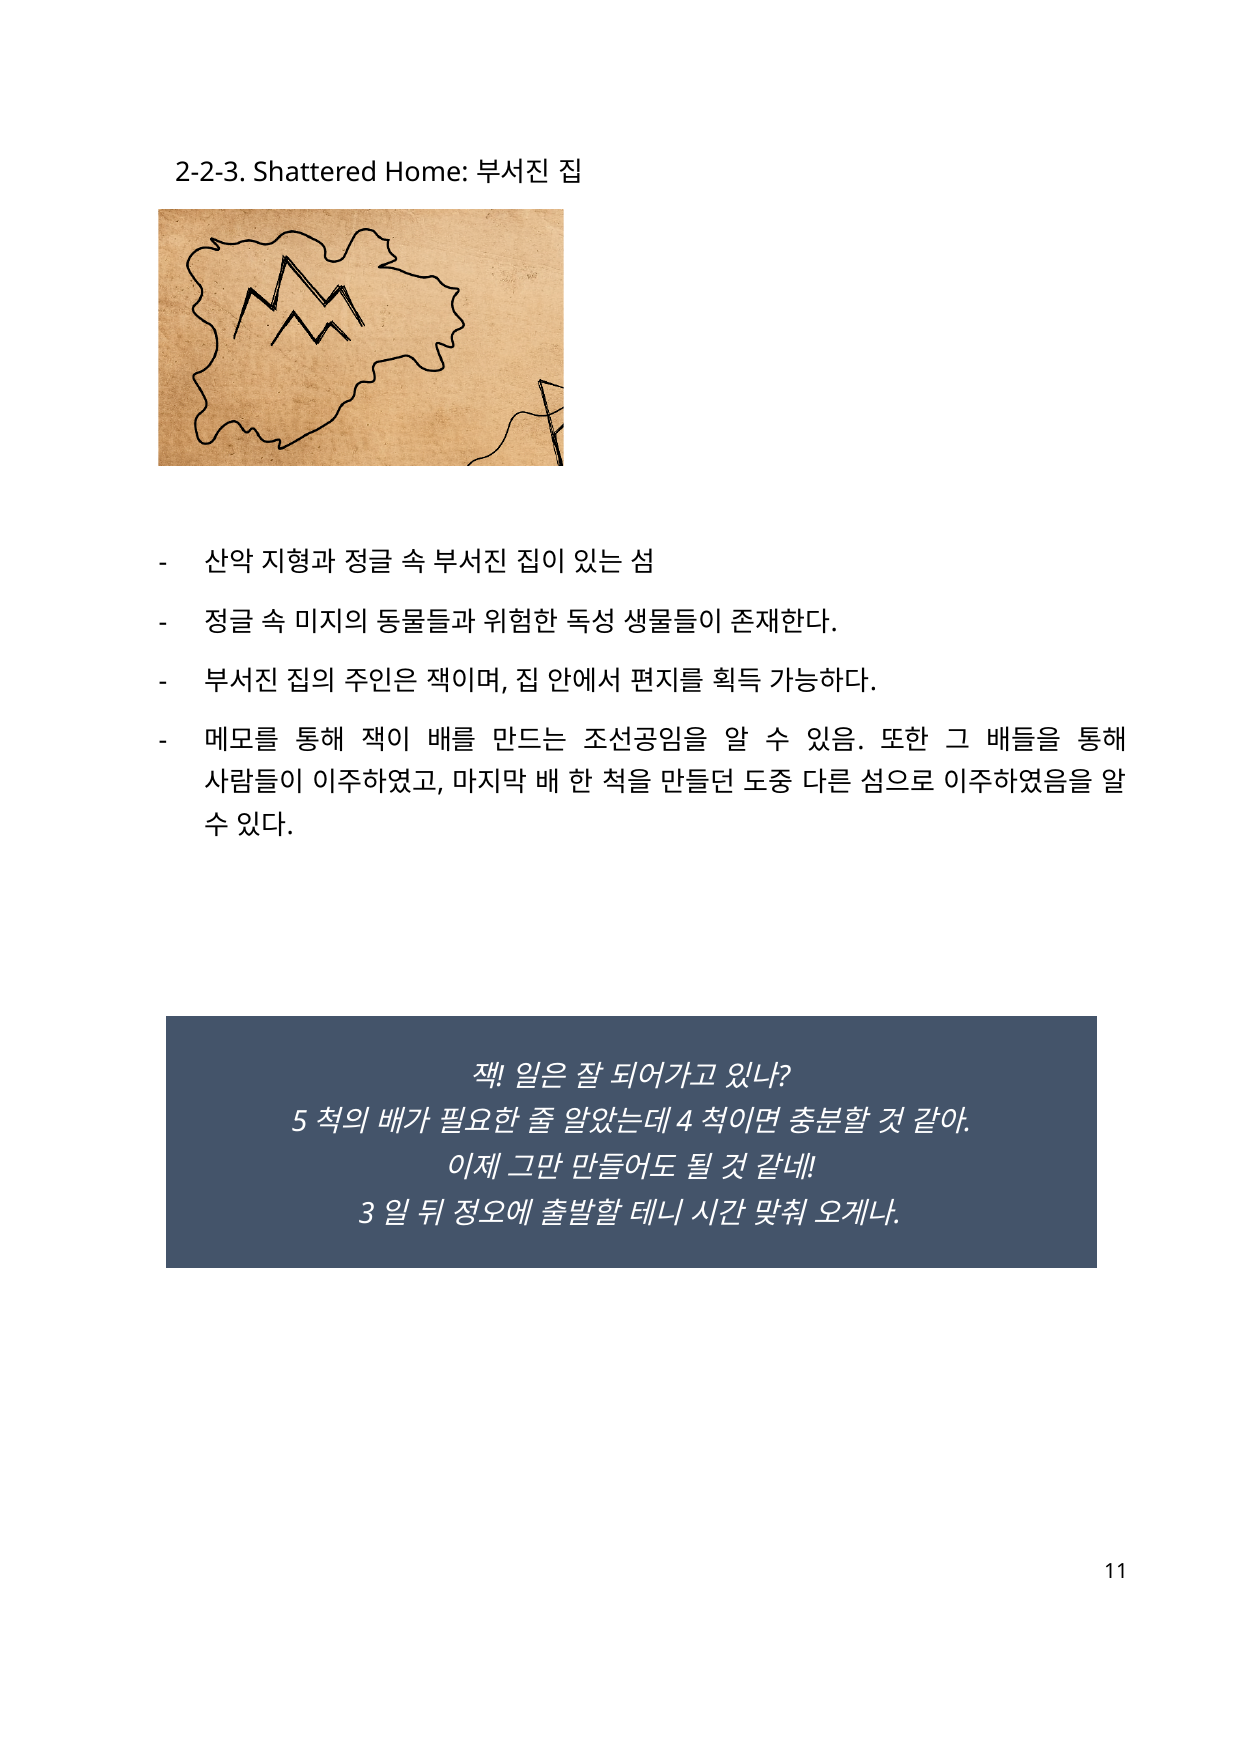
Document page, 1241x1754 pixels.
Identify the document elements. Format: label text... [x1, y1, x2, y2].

list 메모를 통해 잭이 배를 만드는 조선공임을 알 수 있음. 또한 그 배들을 통해 사람들이 이주하였고, 마지막 배 한 척을 만들던 도중 다른 섬으로 이주하였음을 알 수 있다. [158, 718, 1128, 842]
list 부서진 집의 주인은 잭이며, 집 안에서 편지를 획득 가능하다. [158, 659, 1128, 698]
list 산악 지형과 정글 속 부서진 집이 있는 섬 [158, 540, 1128, 580]
list 정글 속 미지의 동물들과 위험한 독성 생물들이 존재한다. [158, 599, 1128, 639]
picture [158, 209, 564, 466]
subtitle 2-2-3. Shattered Home: 부서진 집 [175, 150, 1128, 189]
